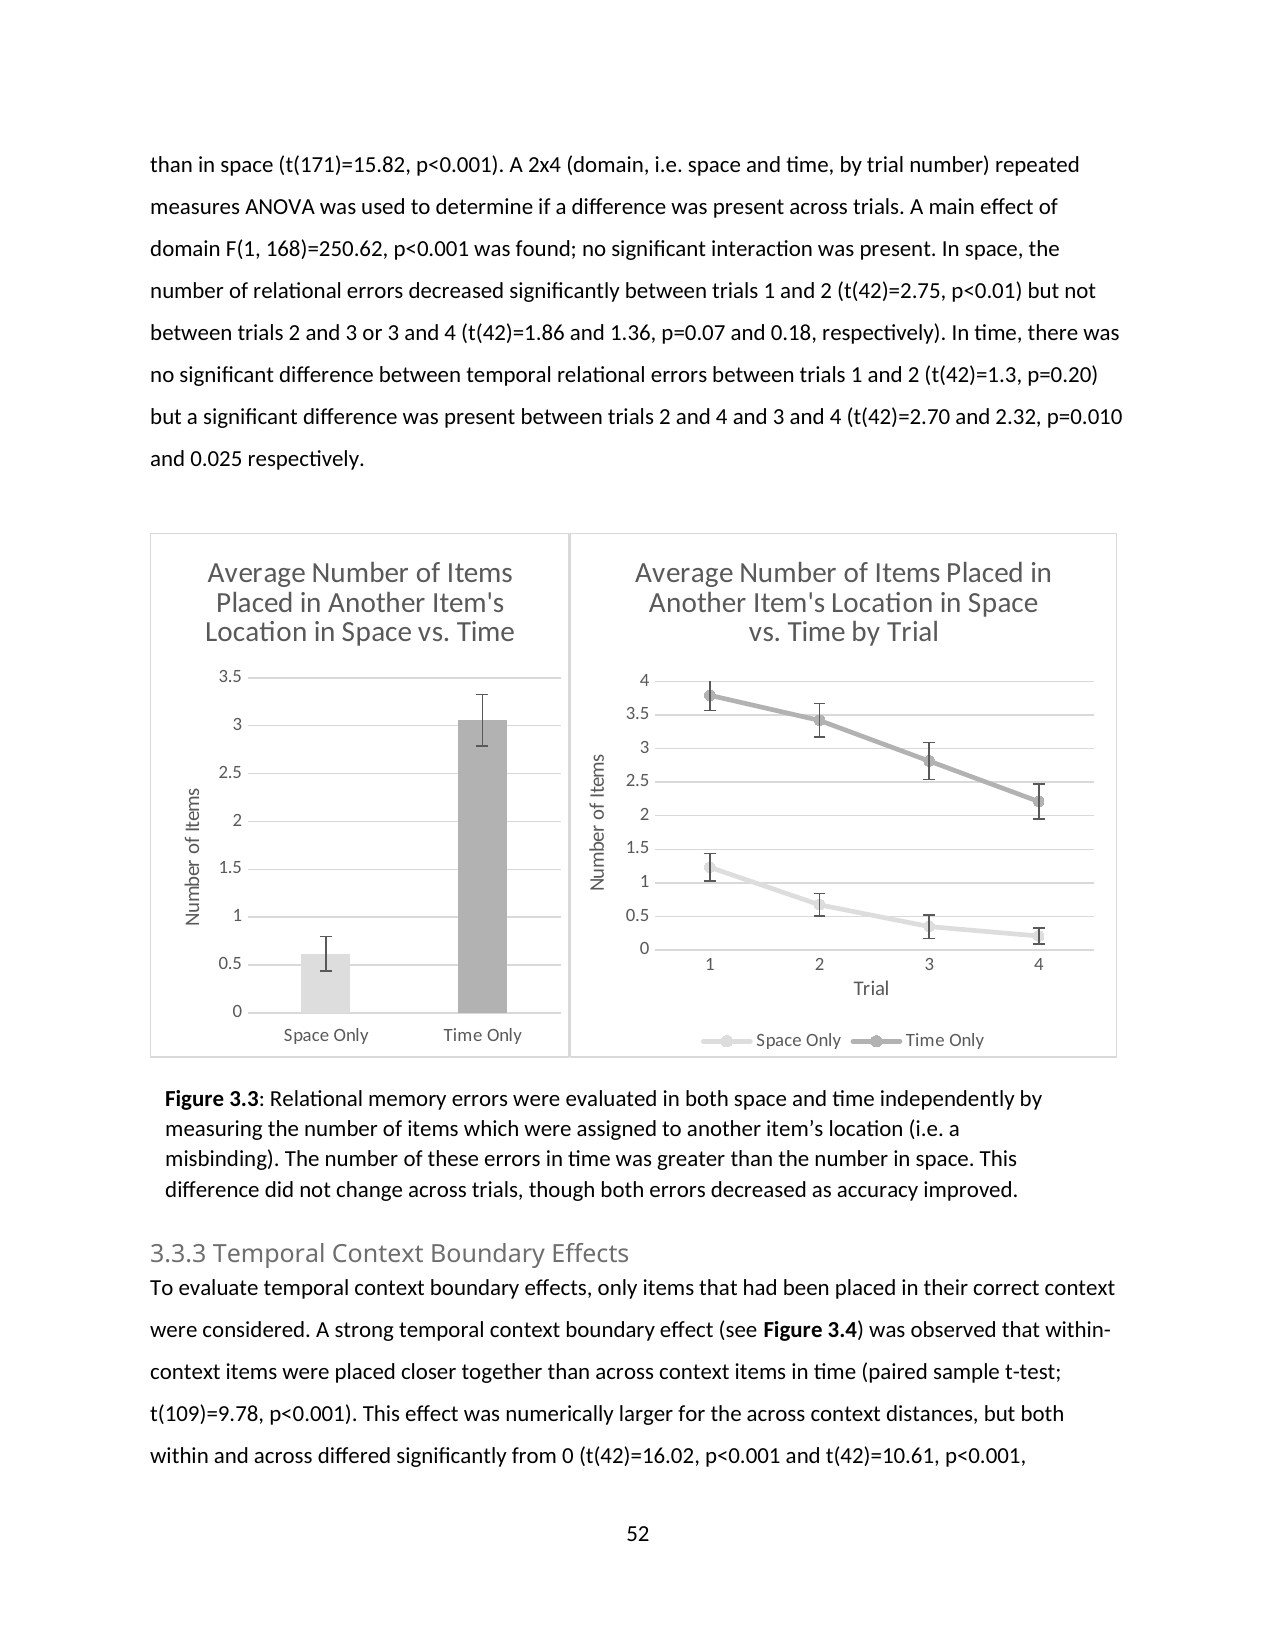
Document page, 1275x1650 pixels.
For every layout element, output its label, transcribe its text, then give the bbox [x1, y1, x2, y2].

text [150, 150, 1125, 472]
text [150, 1273, 1125, 1469]
subtitle 3.3.3 Temporal Context Boundary Effects [150, 1236, 1125, 1270]
